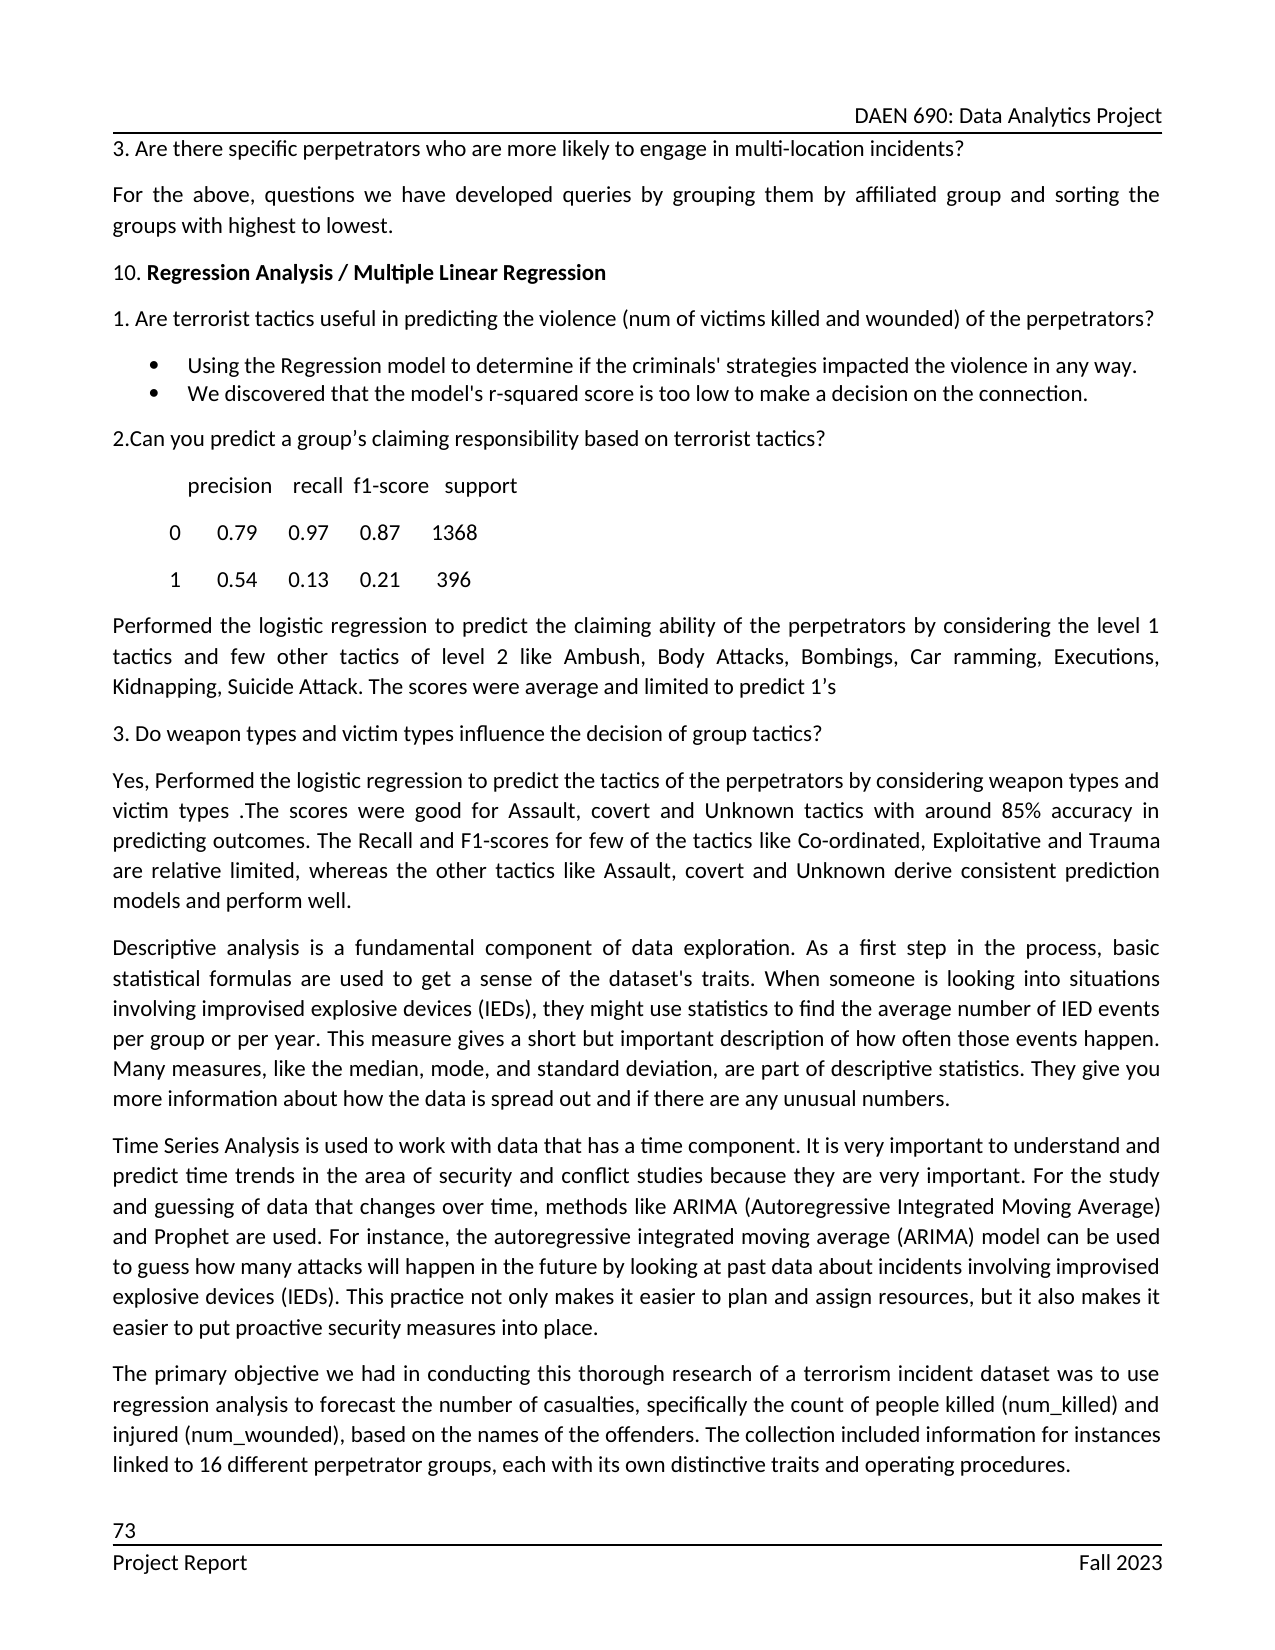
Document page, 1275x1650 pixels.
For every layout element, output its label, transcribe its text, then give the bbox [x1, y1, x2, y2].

list We discovered that the model's r-squared score is too low to make a decision on the connection. [150, 379, 1162, 407]
list Using the Regression model to determine if the criminals' strategies impacted the violence in any way. [150, 351, 1162, 379]
text 10. Regression Analysis / Multiple Linear Regression [112, 258, 1162, 286]
text Descriptive analysis is a fundamental component of data exploration. As a first step in the process, basic statistical formulas are used to get a sense of the dataset's traits. When someone is looking into situations involving improvised explosive devices (IEDs), they might use statistics to find the average number of IED events per group or per year. This measure gives a short but important description of how often those events happen. Many measures, like the median, mode, and standard deviation, are part of descriptive statistics. They give you more information about how the data is spread out and if there are any unusual numbers. [112, 933, 1162, 1113]
text 0 0.79 0.97 0.87 1368 [112, 518, 1162, 546]
text 2.Can you predict a group’s claiming responsibility based on terrorist tactics? [112, 424, 1162, 452]
text Performed the logistic regression to predict the claiming ability of the perpetrators by considering the level 1 tactics and few other tactics of level 2 like Ambush, Body Attacks, Bombings, Car ramming, Executions, Kidnapping, Suicide Attack. The scores were average and limited to predict 1’s [112, 612, 1162, 700]
text precision recall f1-score support [112, 471, 1162, 499]
text For the above, questions we have developed queries by grouping them by affiliated group and sorting the groups with highest to lowest. [112, 181, 1162, 239]
text 1. Are terrorist tactics useful in predicting the violence (num of victims killed and wounded) of the perpetrators? [112, 304, 1162, 333]
text The primary objective we had in conducting this thorough research of a terrorism incident dataset was to use regression analysis to forecast the number of casualties, specifically the count of people killed (num_killed) and injured (num_wounded), based on the names of the offenders. The collection included information for instances linked to 16 different perpetrator groups, each with its own distinctive traits and operating procedures. [112, 1359, 1162, 1478]
text 1 0.54 0.13 0.21 396 [112, 565, 1162, 593]
text 3. Do weapon types and victim types influence the decision of group tactics? [112, 719, 1162, 747]
text 3. Are there specific perpetrators who are more likely to engage in multi-location incidents? [112, 134, 1162, 162]
text Yes, Performed the logistic regression to predict the tactics of the perpetrators by considering weapon types and victim types .The scores were good for Assault, covert and Unknown tactics with around 85% accuracy in predicting outcomes. The Recall and F1-scores for few of the tactics like Co-ordinated, Exploitative and Trauma are relative limited, whereas the other tactics like Assault, covert and Unknown derive consistent prediction models and perform well. [112, 766, 1162, 915]
text Time Series Analysis is used to work with data that has a time component. It is very important to understand and predict time trends in the area of security and conflict studies because they are very important. For the study and guessing of data that changes over time, methods like ARIMA (Autoregressive Integrated Moving Average) and Prophet are used. For instance, the autoregressive integrated moving average (ARIMA) model can be used to guess how many attacks will happen in the future by looking at past data about incidents involving improvised explosive devices (IEDs). This practice not only makes it easier to plan and assign resources, but it also makes it easier to put proactive security measures into place. [112, 1131, 1162, 1341]
